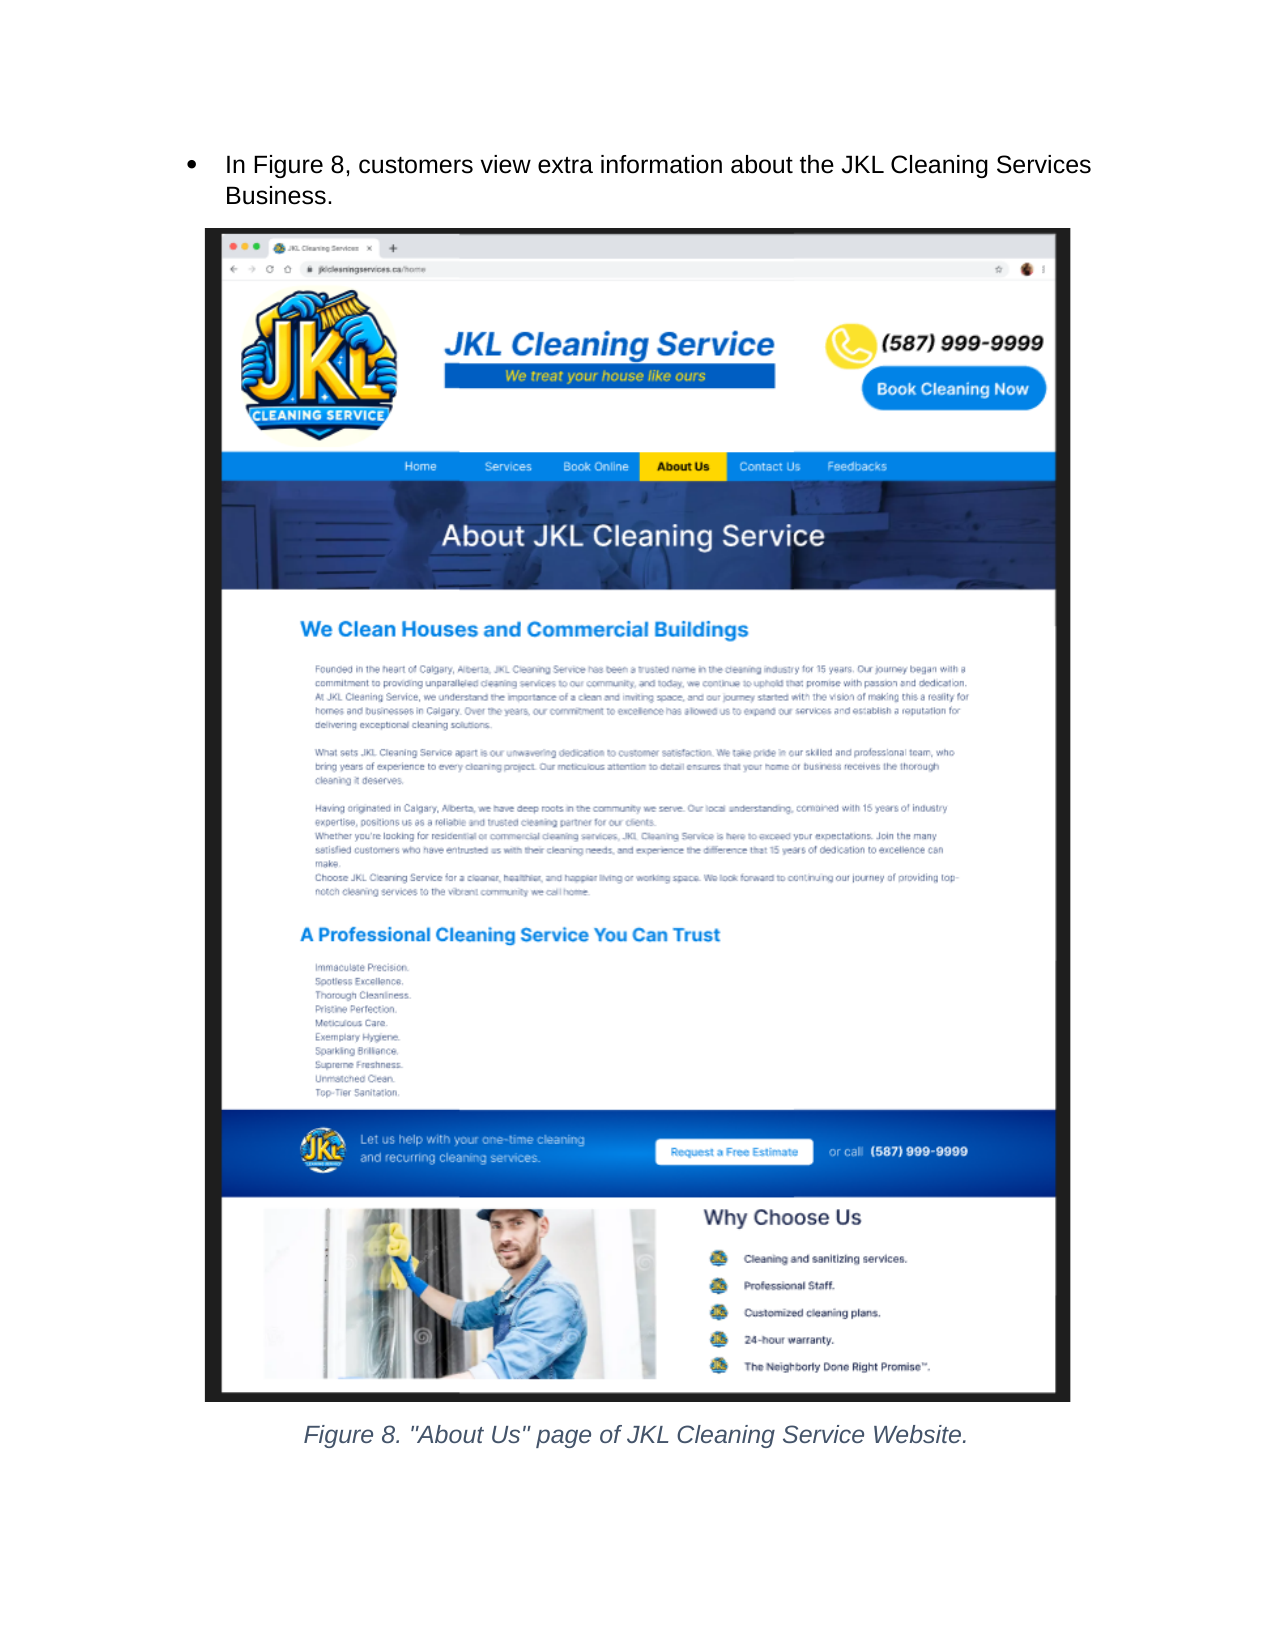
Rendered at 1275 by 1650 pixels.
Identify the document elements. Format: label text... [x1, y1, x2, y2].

picture [204, 228, 1071, 1402]
text Figure 8. "About Us" page of JKL Cleaning Service Website. [150, 1420, 1125, 1449]
list In Figure 8, customers view extra information about the JKL Cleaning Services Business. [187, 150, 1125, 210]
